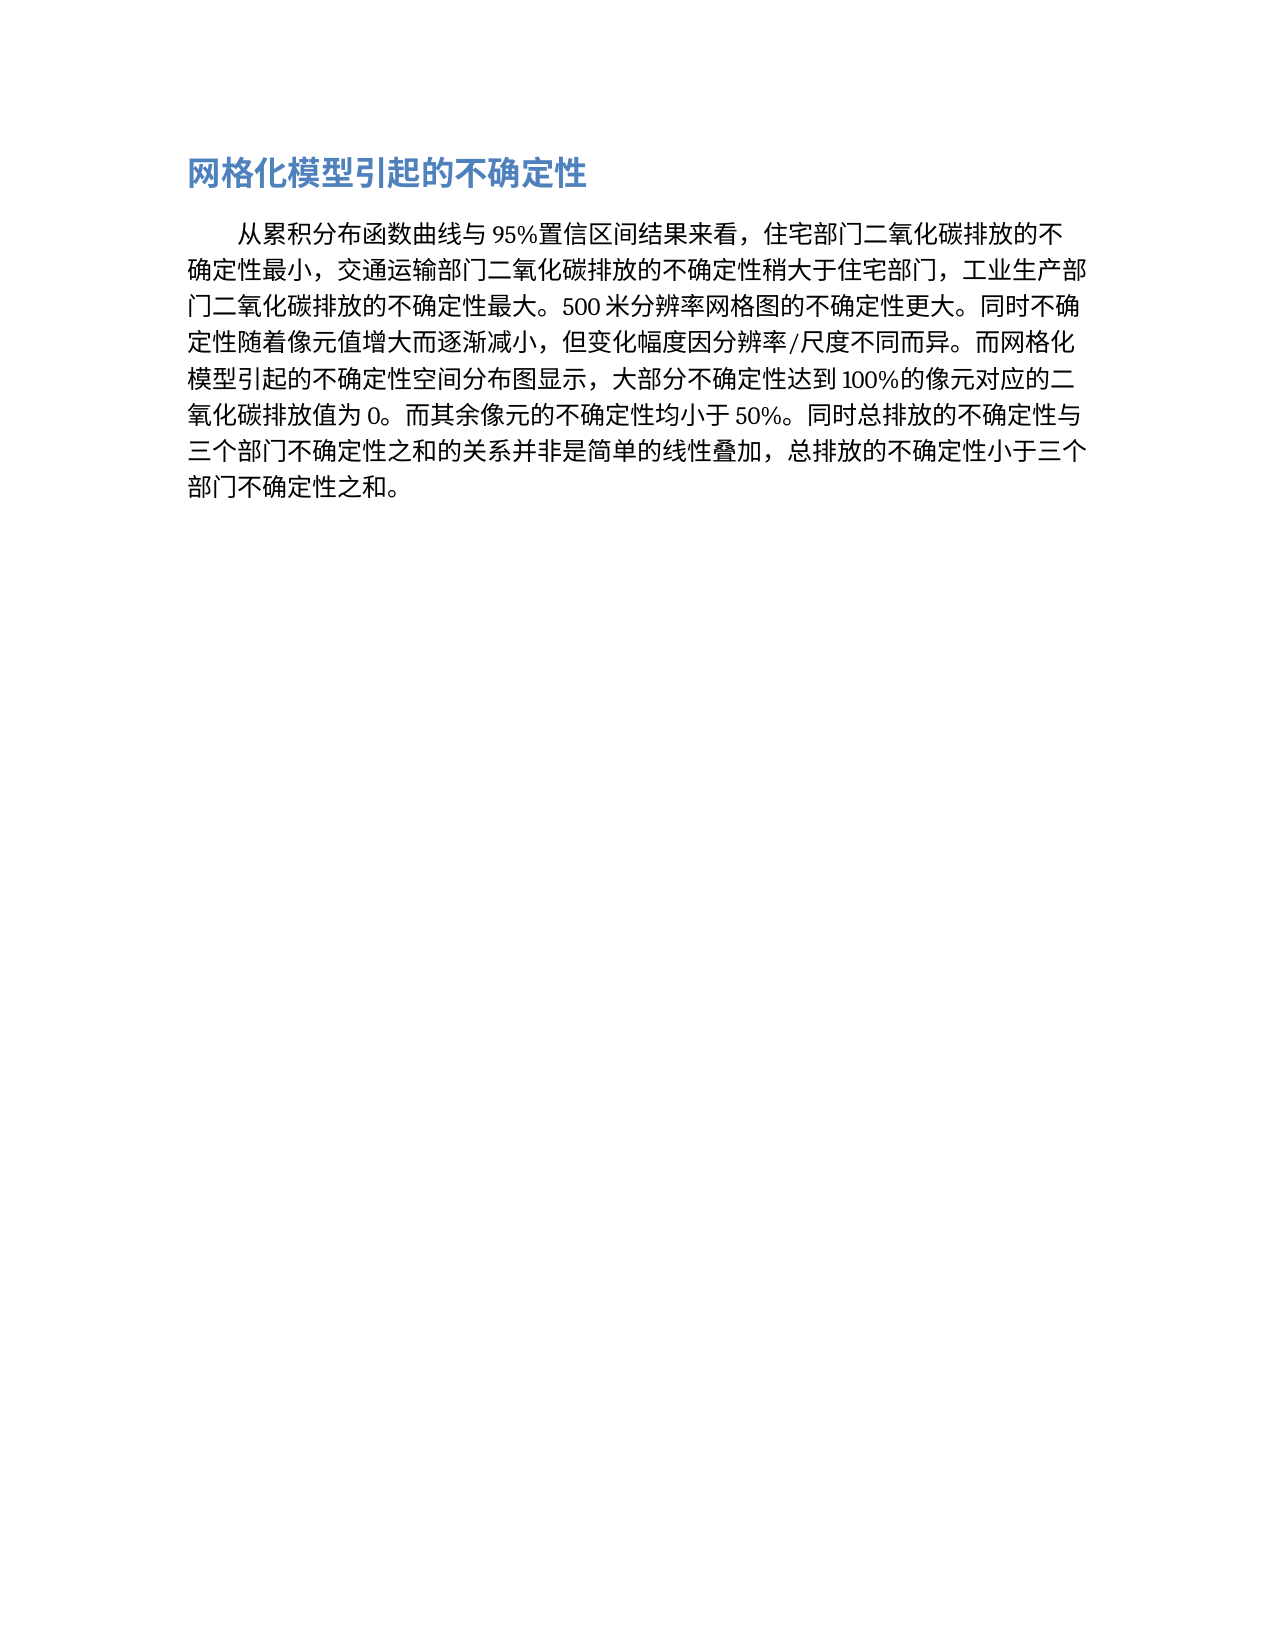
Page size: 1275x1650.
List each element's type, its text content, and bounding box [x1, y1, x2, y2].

subtitle 网格化模型引起的不确定性 [187, 150, 1087, 195]
text 从累积分布函数曲线与95%置信区间结果来看，住宅部门二氧化碳排放的不确定性最小，交通运输部门二氧化碳排放的不确定性稍大于住宅部门，工业生产部门二氧化碳排放的不确定性最大。500米分辨率网格图的不确定性更大。同时不确定性随着像元值增大而逐渐减小，但变化幅度因分辨率/尺度不同而异。而网格化模型引起的不确定性空间分布图显示，大部分不确定性达到100%的像元对应的二氧化碳排放值为0。而其余像元的不确定性均小于50%。同时总排放的不确定性与三个部门不确定性之和的关系并非是简单的线性叠加，总排放的不确定性小于三个部门不确定性之和。 [187, 214, 1087, 504]
